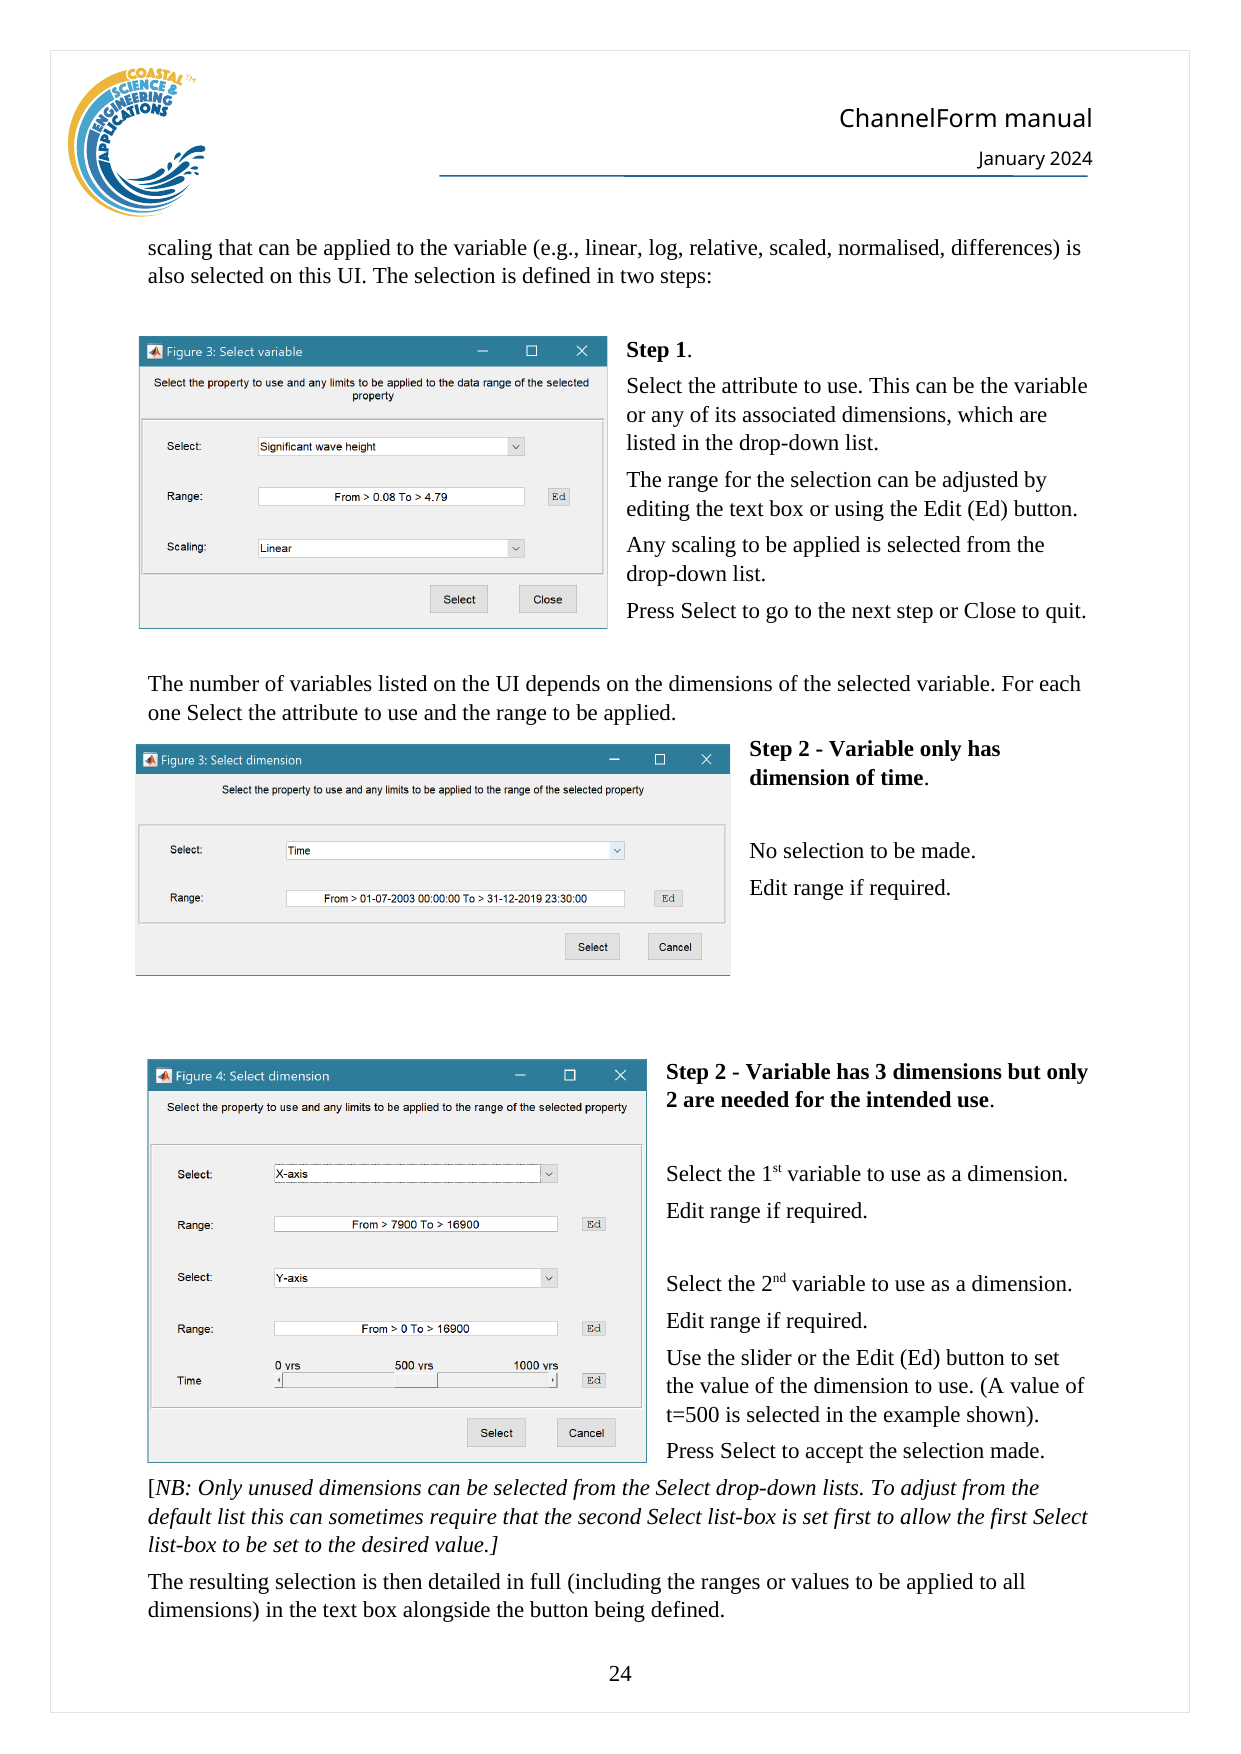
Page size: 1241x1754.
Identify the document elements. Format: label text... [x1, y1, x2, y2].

text No selection to be made. [731, 837, 1093, 864]
text Edit range if required. [731, 874, 1093, 901]
text The resulting selection is then detailed in full (including the ranges or values to be applied to all dimensions) in the text box alongside the button being defined. [148, 1568, 1093, 1623]
text Press Select to accept the selection made. [148, 1437, 1093, 1464]
text Step 1. [608, 336, 1093, 362]
text Step 2 - Variable only has dimension of time. [148, 735, 1093, 790]
text Select the 1st variable to use as a dimension. [647, 1160, 1093, 1186]
text Press Select to go to the next step or Close to quit. [608, 597, 1093, 623]
text Any scaling to be applied is selected from the drop-down list. [608, 531, 1093, 586]
text Select the attribute to use. This can be the variable or any of its associated dimensions, which are listed in the drop-down list. [608, 373, 1093, 456]
text The number of variables listed on the UI depends on the dimensions of the selected variable. For each one Select the attribute to use and the range to be applied. [148, 670, 1093, 725]
text The range for the selection can be adjusted by editing the text box or using the Edit (Ed) button. [608, 466, 1093, 521]
text Step 2 - Variable has 3 dimensions but only 2 are needed for the intended use. [148, 1058, 1093, 1113]
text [148, 234, 1093, 289]
text [NB: Only unused dimensions can be selected from the Select drop-down lists. To adjust from the default list this can sometimes require that the second Select list-box is set first to allow the first Select list-box to be set to the desired value.] [148, 1474, 1093, 1557]
text Edit range if required. [647, 1307, 1093, 1333]
text Use the slider or the Edit (Ed) button to set the value of the dimension to use. (A value of t=500 is selected in the example shown). [647, 1344, 1093, 1427]
text Edit range if required. [647, 1197, 1093, 1223]
picture [135, 744, 731, 976]
picture [138, 336, 608, 629]
text Select the 2nd variable to use as a dimension. [647, 1270, 1093, 1297]
picture [147, 1059, 647, 1463]
